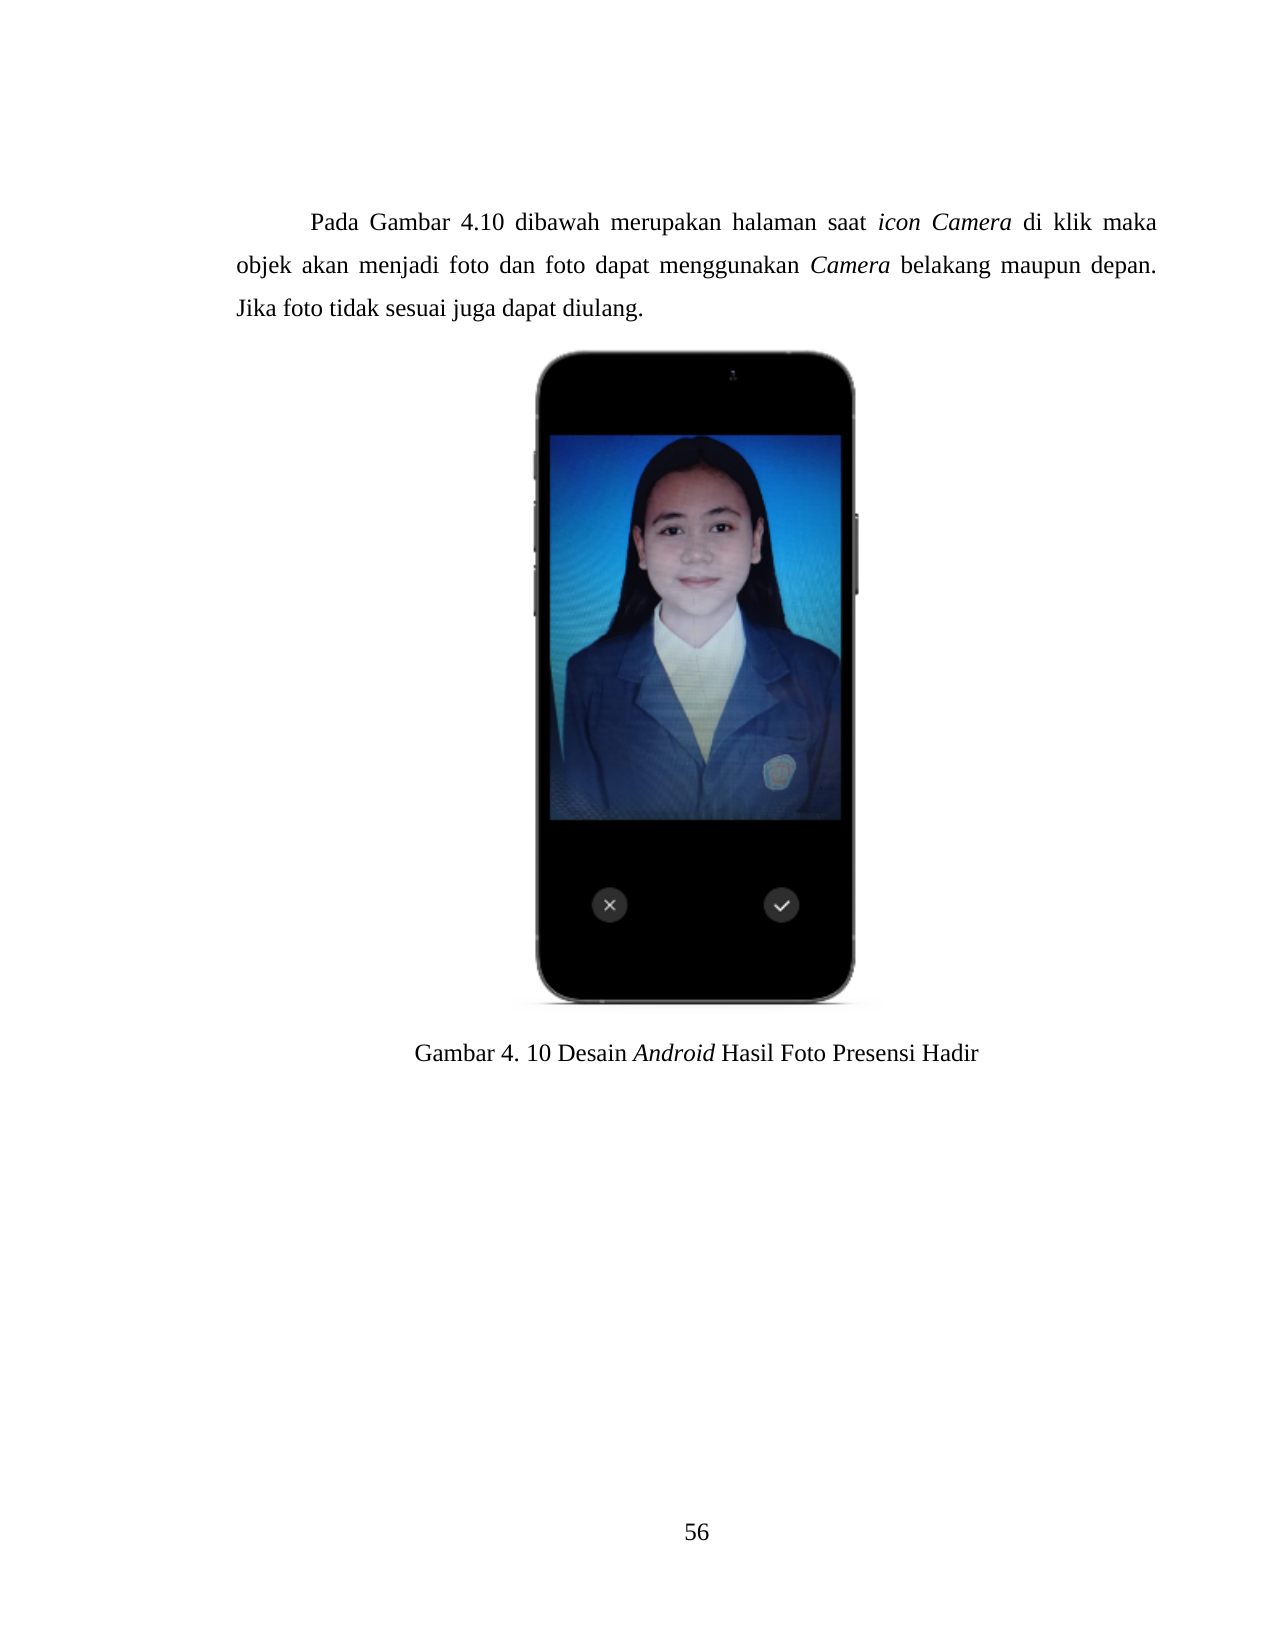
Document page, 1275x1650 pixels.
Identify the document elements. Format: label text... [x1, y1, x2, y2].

text Pada Gambar 4.10 dibawah merupakan halaman saat icon Camera di klik maka objek akan menjadi foto dan foto dapat menggunakan Camera belakang maupun depan. Jika foto tidak sesuai juga dapat diulang. [236, 207, 1157, 322]
picture [510, 336, 883, 1024]
text Gambar 4. 10 Desain Android Hasil Foto Presensi Hadir [236, 1038, 1157, 1067]
